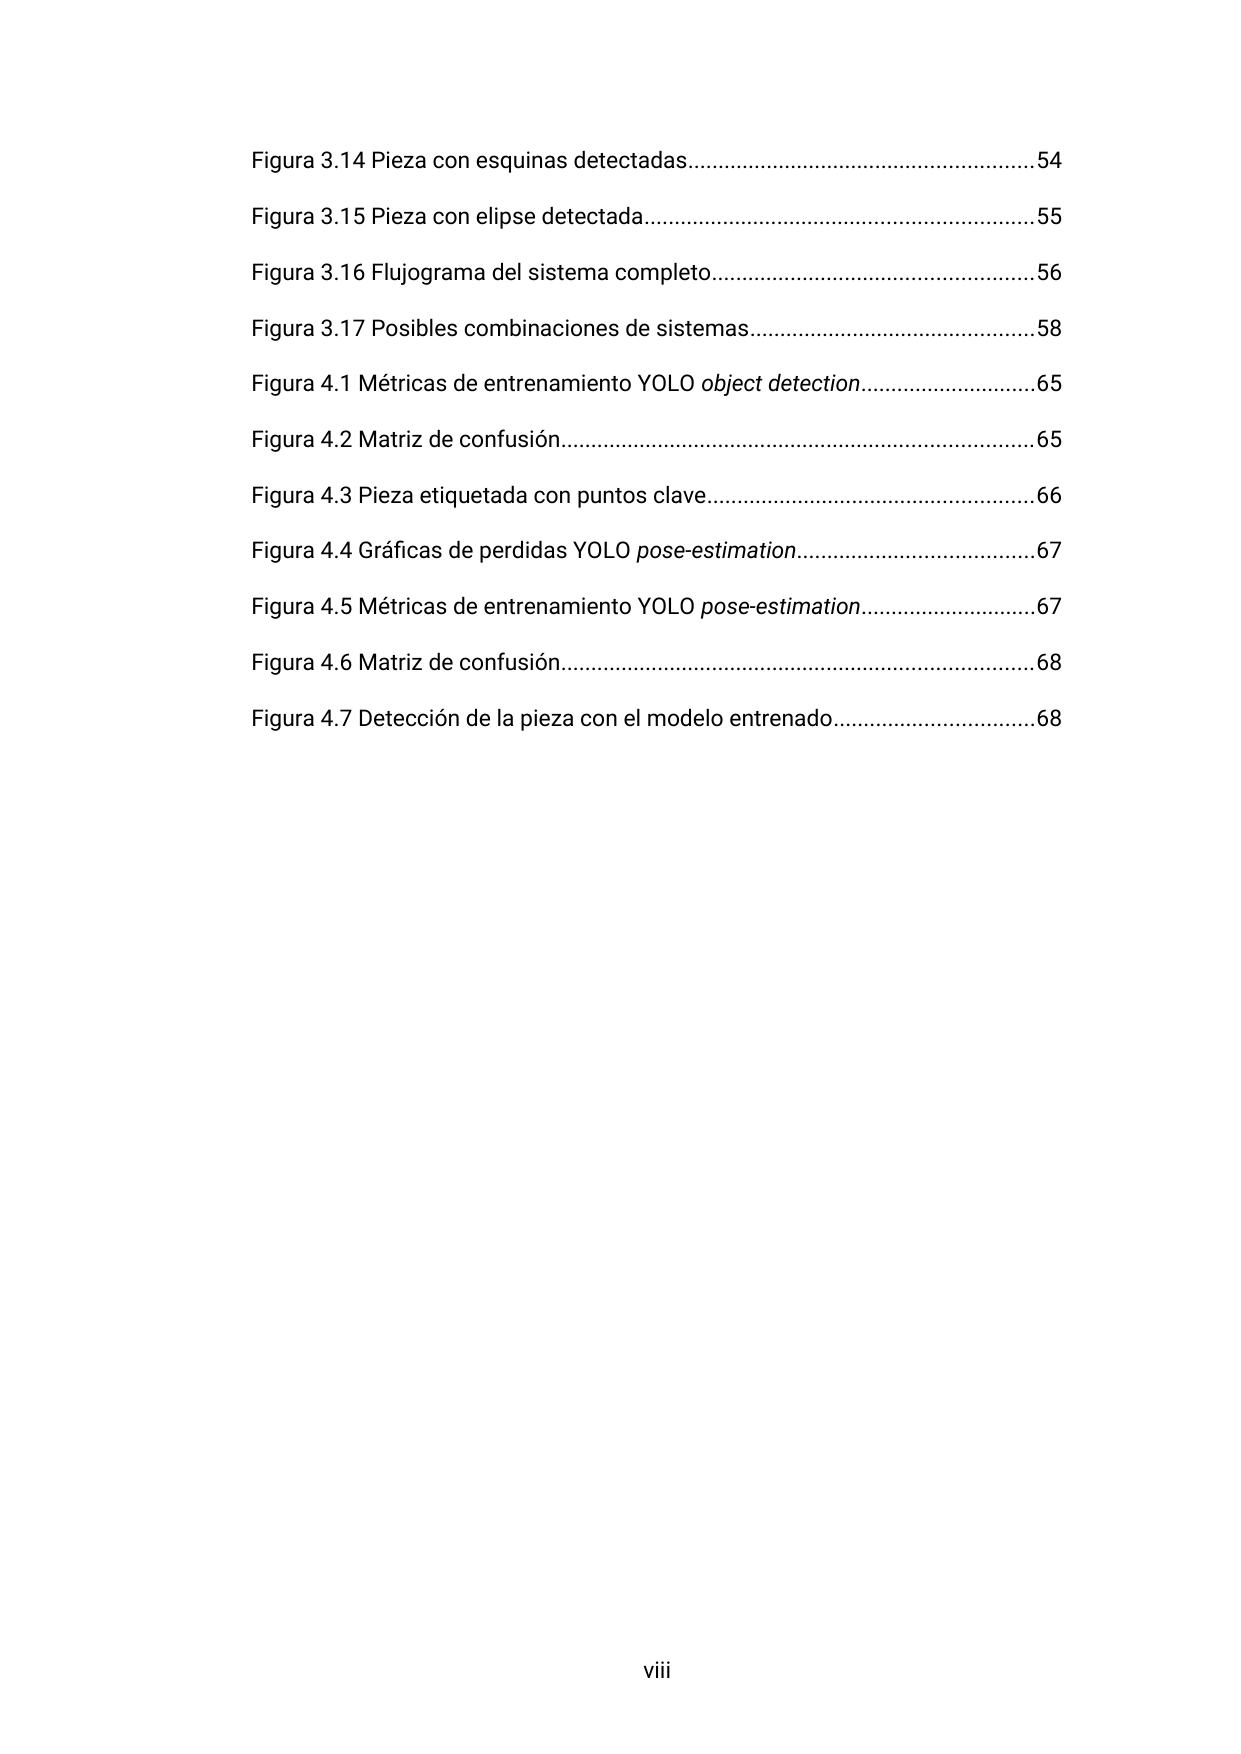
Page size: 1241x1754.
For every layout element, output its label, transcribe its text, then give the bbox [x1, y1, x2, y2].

text Figura 3.16 Flujograma del sistema completo 56 [177, 259, 1063, 286]
text Figura 4.6 Matriz de confusión 68 [177, 649, 1063, 676]
text Figura 4.2 Matriz de confusión 65 [177, 426, 1063, 453]
text Figura 4.4 Gráficas de perdidas YOLO pose-estimation 67 [177, 538, 1063, 564]
text Figura 4.3 Pieza etiquetada con puntos clave 66 [177, 482, 1063, 509]
text Figura 4.5 Métricas de entrenamiento YOLO pose-estimation 67 [177, 593, 1063, 620]
text Figura 4.7 Detección de la pieza con el modelo entrenado 68 [177, 705, 1063, 732]
text Figura 3.15 Pieza con elipse detectada 55 [177, 203, 1063, 230]
text Figura 4.1 Métricas de entrenamiento YOLO object detection 65 [177, 371, 1063, 397]
text Figura 3.17 Posibles combinaciones de sistemas 58 [177, 315, 1063, 342]
text Figura 3.14 Pieza con esquinas detectadas 54 [177, 148, 1063, 174]
